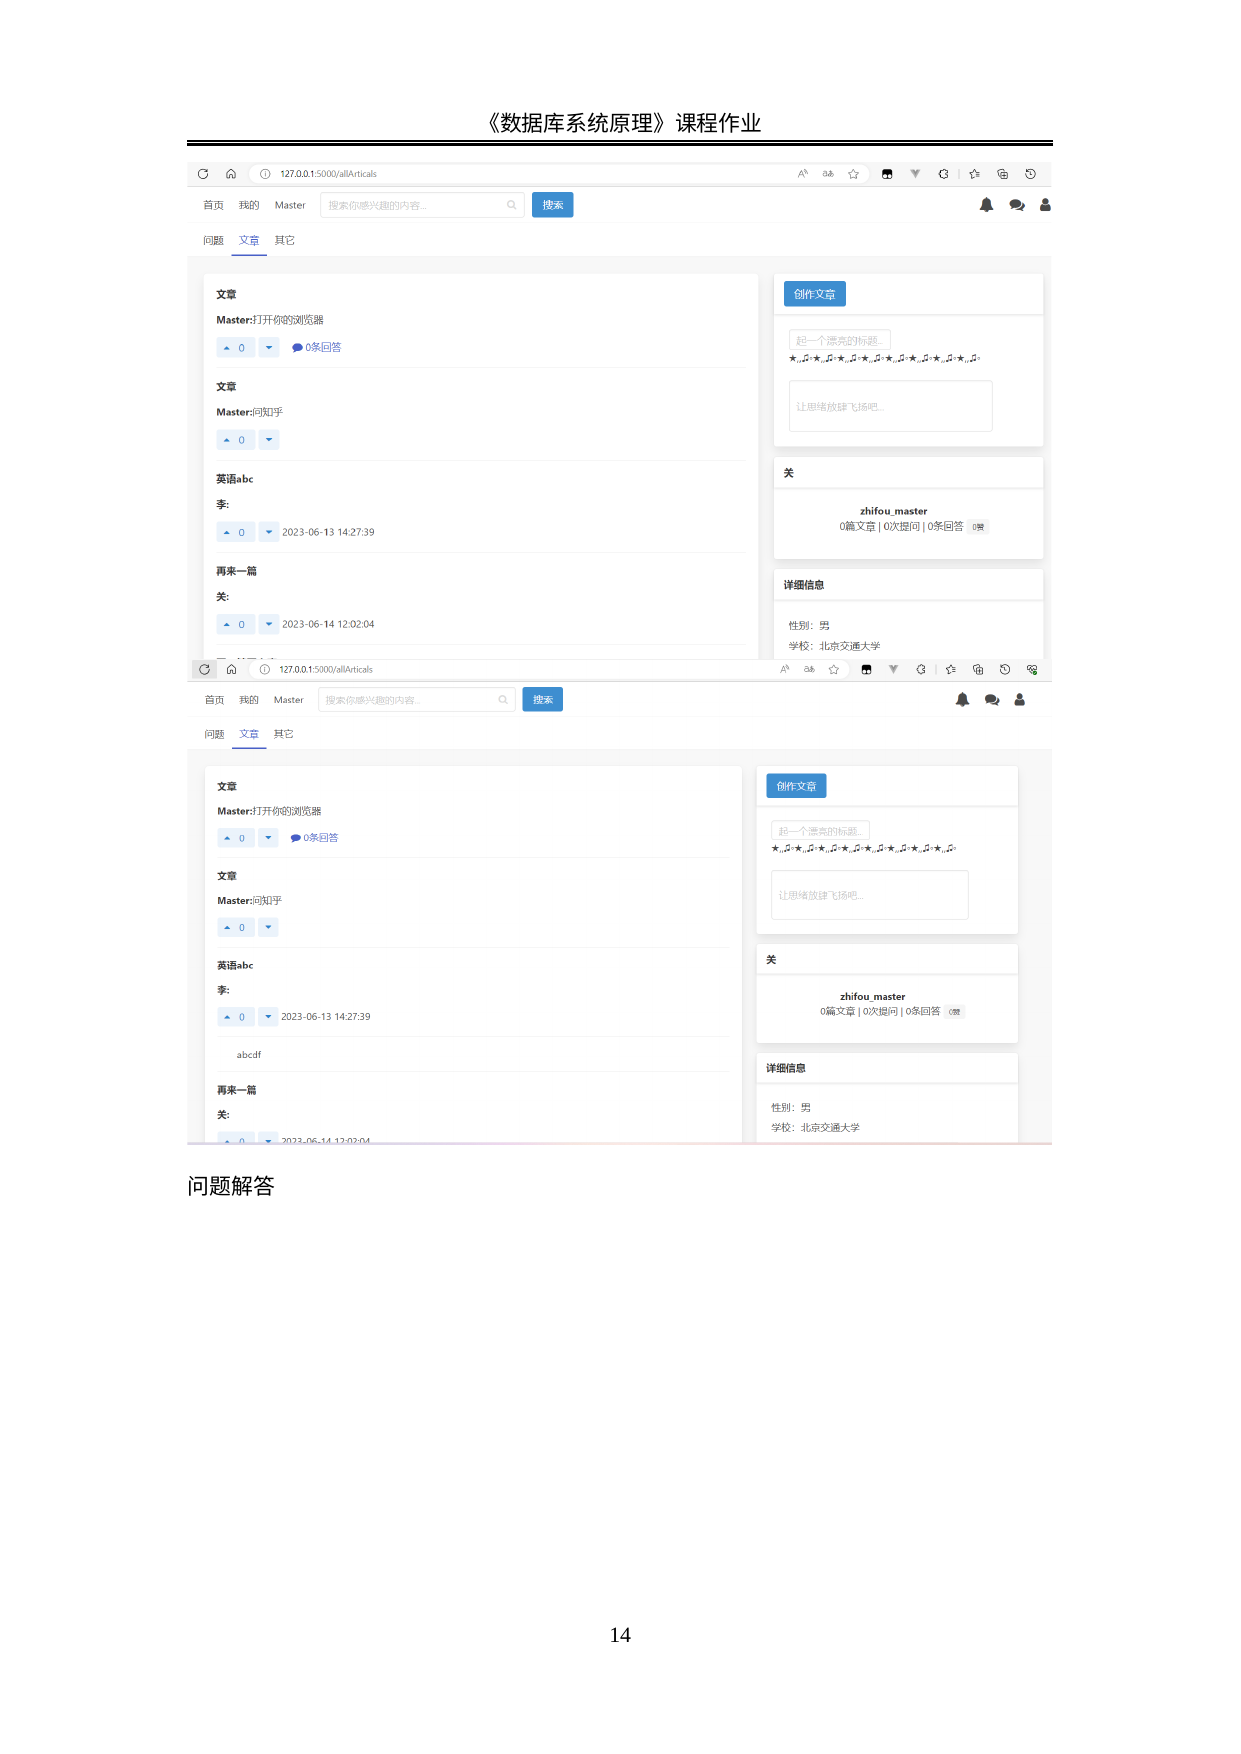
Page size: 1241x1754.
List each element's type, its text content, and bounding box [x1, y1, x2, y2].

picture [187, 162, 1052, 1145]
text 问题解答 [187, 1169, 1053, 1201]
